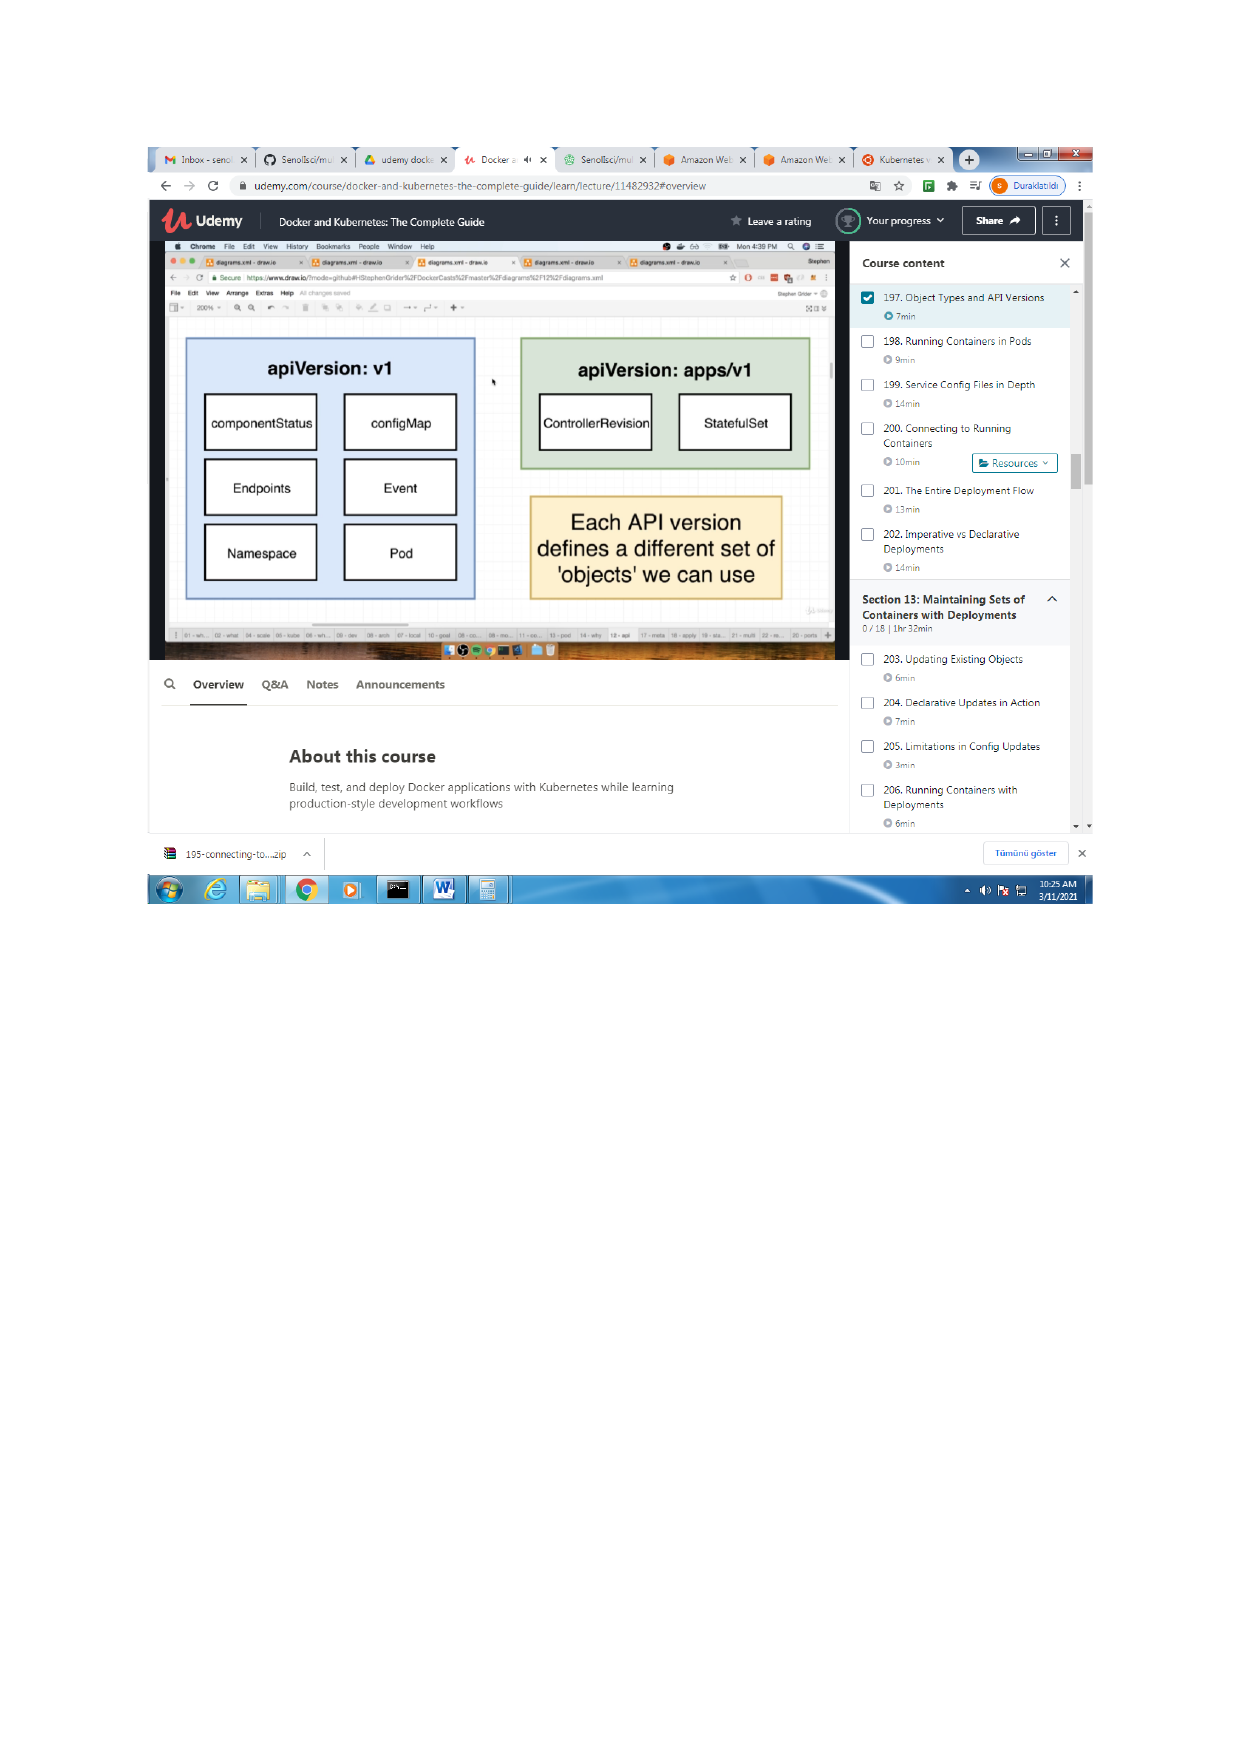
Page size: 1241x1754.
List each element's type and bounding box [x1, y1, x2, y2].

picture [147, 147, 1093, 904]
